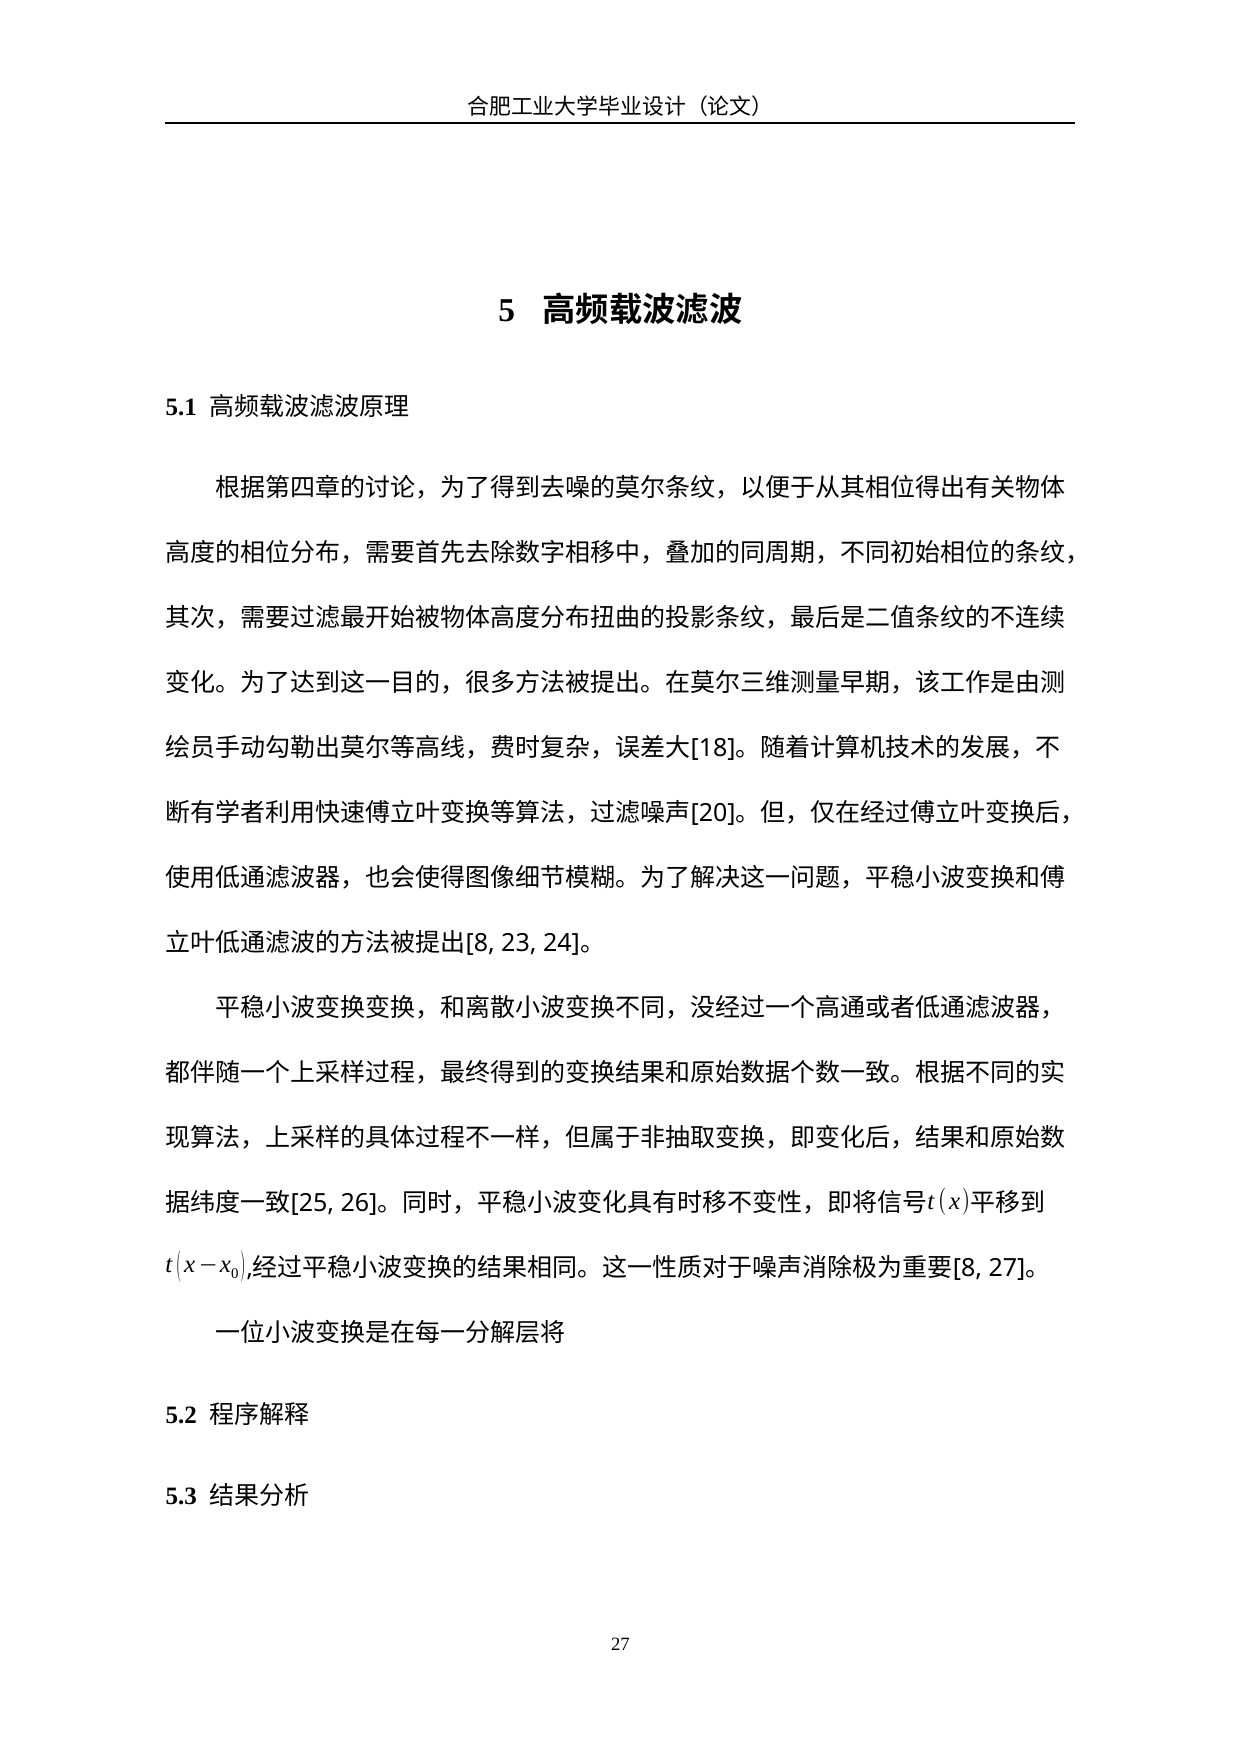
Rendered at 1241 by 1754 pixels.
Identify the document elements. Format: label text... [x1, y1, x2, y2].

text 程序解释 [165, 1380, 1075, 1445]
text 根据第四章的讨论，为了得到去噪的莫尔条纹，以便于从其相位得出有关物体高度的相位分布，需要首先去除数字相移中，叠加的同周期，不同初始相位的条纹，其次，需要过滤最开始被物体高度分布扭曲的投影条纹，最后是二值条纹的不连续变化。为了达到这一目的，很多方法被提出。在莫尔三维测量早期，该工作是由测绘员手动勾勒出莫尔等高线，费时复杂，误差大[18]。随着计算机技术的发展，不断有学者利用快速傅立叶变换等算法，过滤噪声[20]。但，仅在经过傅立叶变换后，使用低通滤波器，也会使得图像细节模糊。为了解决这一问题，平稳小波变换和傅立叶低通滤波的方法被提出[8, 23, 24]。 [165, 453, 1075, 973]
text 平稳小波变换变换，和离散小波变换不同，没经过一个高通或者低通滤波器，都伴随一个上采样过程，最终得到的变换结果和原始数据个数一致。根据不同的实现算法，上采样的具体过程不一样，但属于非抽取变换，即变化后，结果和原始数据纬度一致[25, 26]。同时，平稳小波变化具有时移不变性，即将信号平移到,经过平稳小波变换的结果相同。这一性质对于噪声消除极为重要[8, 27]。 [165, 973, 1075, 1298]
text 一位小波变换是在每一分解层将 [165, 1298, 1075, 1363]
text 高频载波滤波原理 [165, 372, 1075, 437]
text 结果分析 [165, 1461, 1075, 1526]
text 高频载波滤波 [165, 275, 1075, 340]
